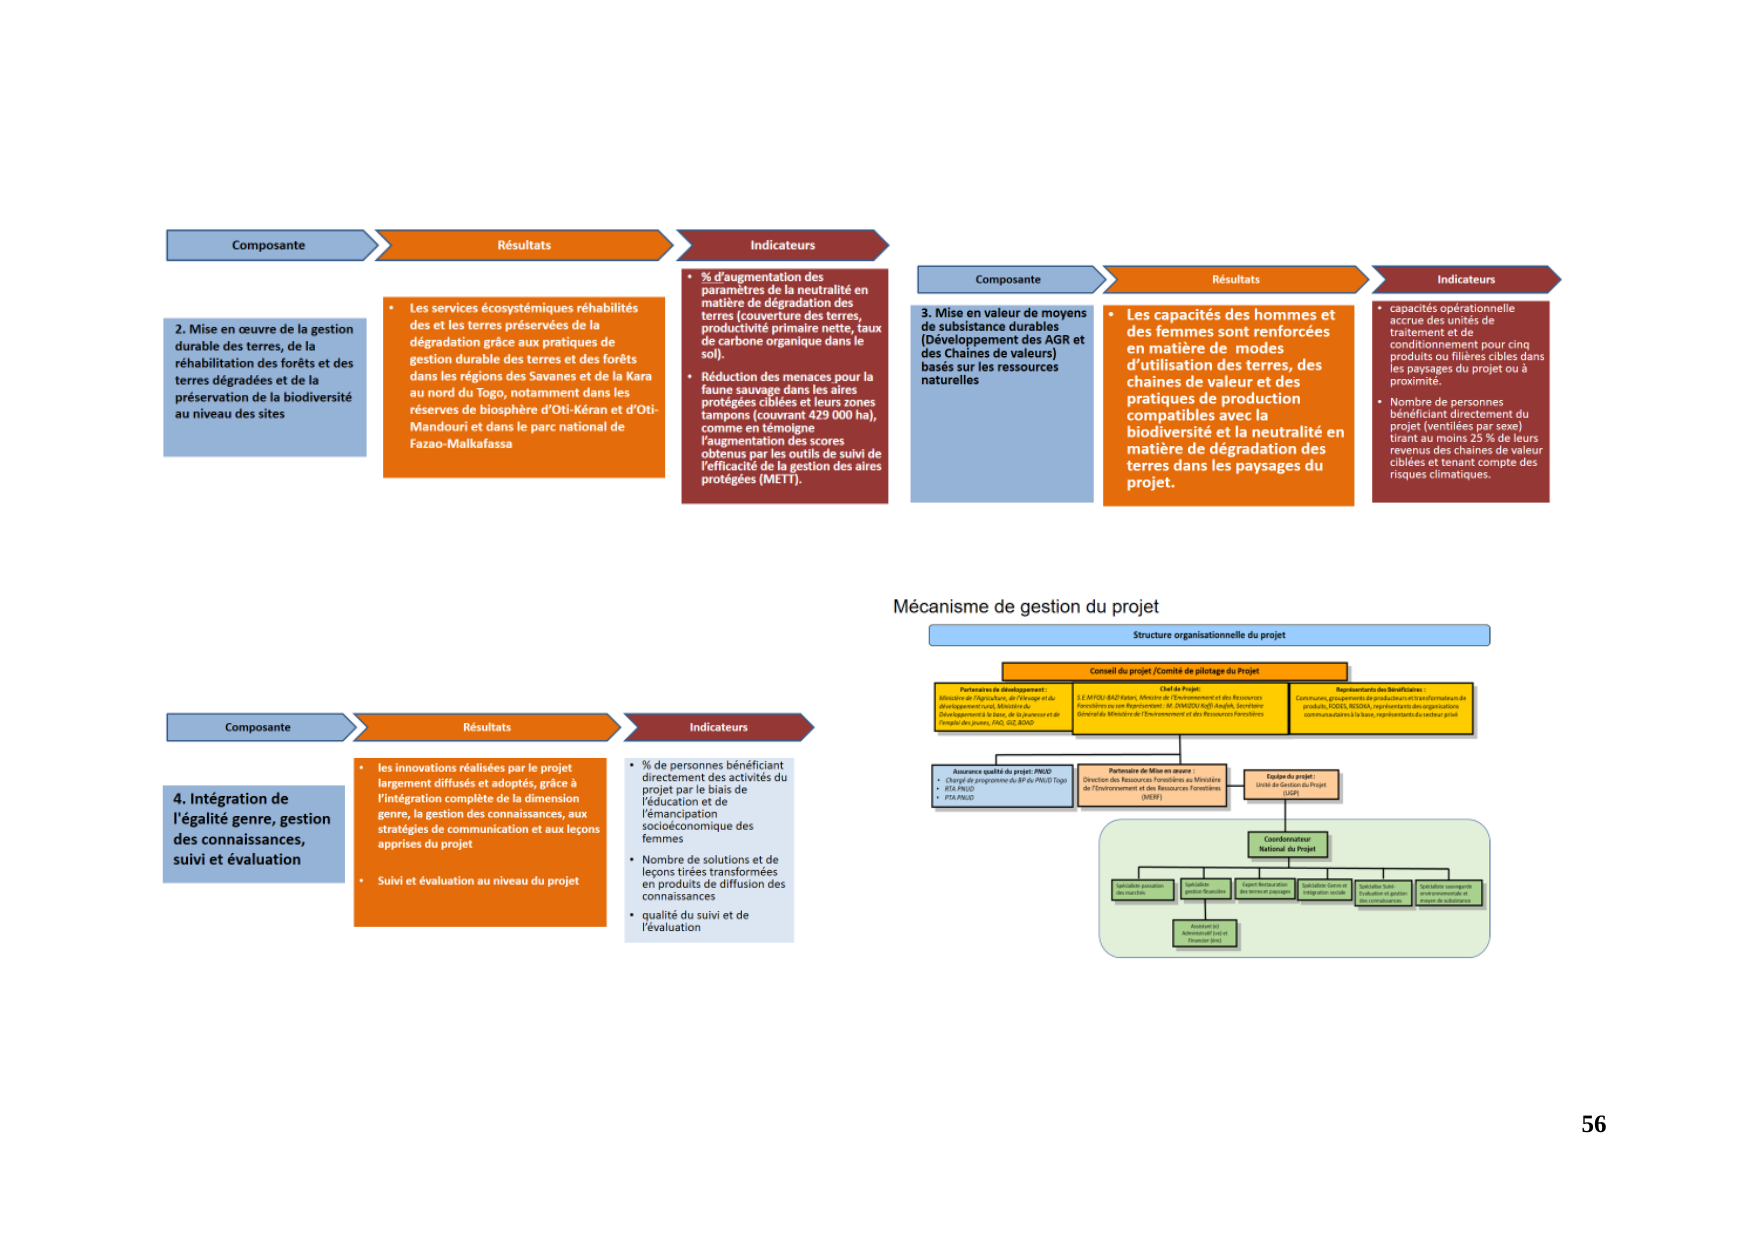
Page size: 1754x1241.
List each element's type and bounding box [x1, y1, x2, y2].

picture [147, 583, 1569, 1005]
picture [147, 132, 1568, 555]
